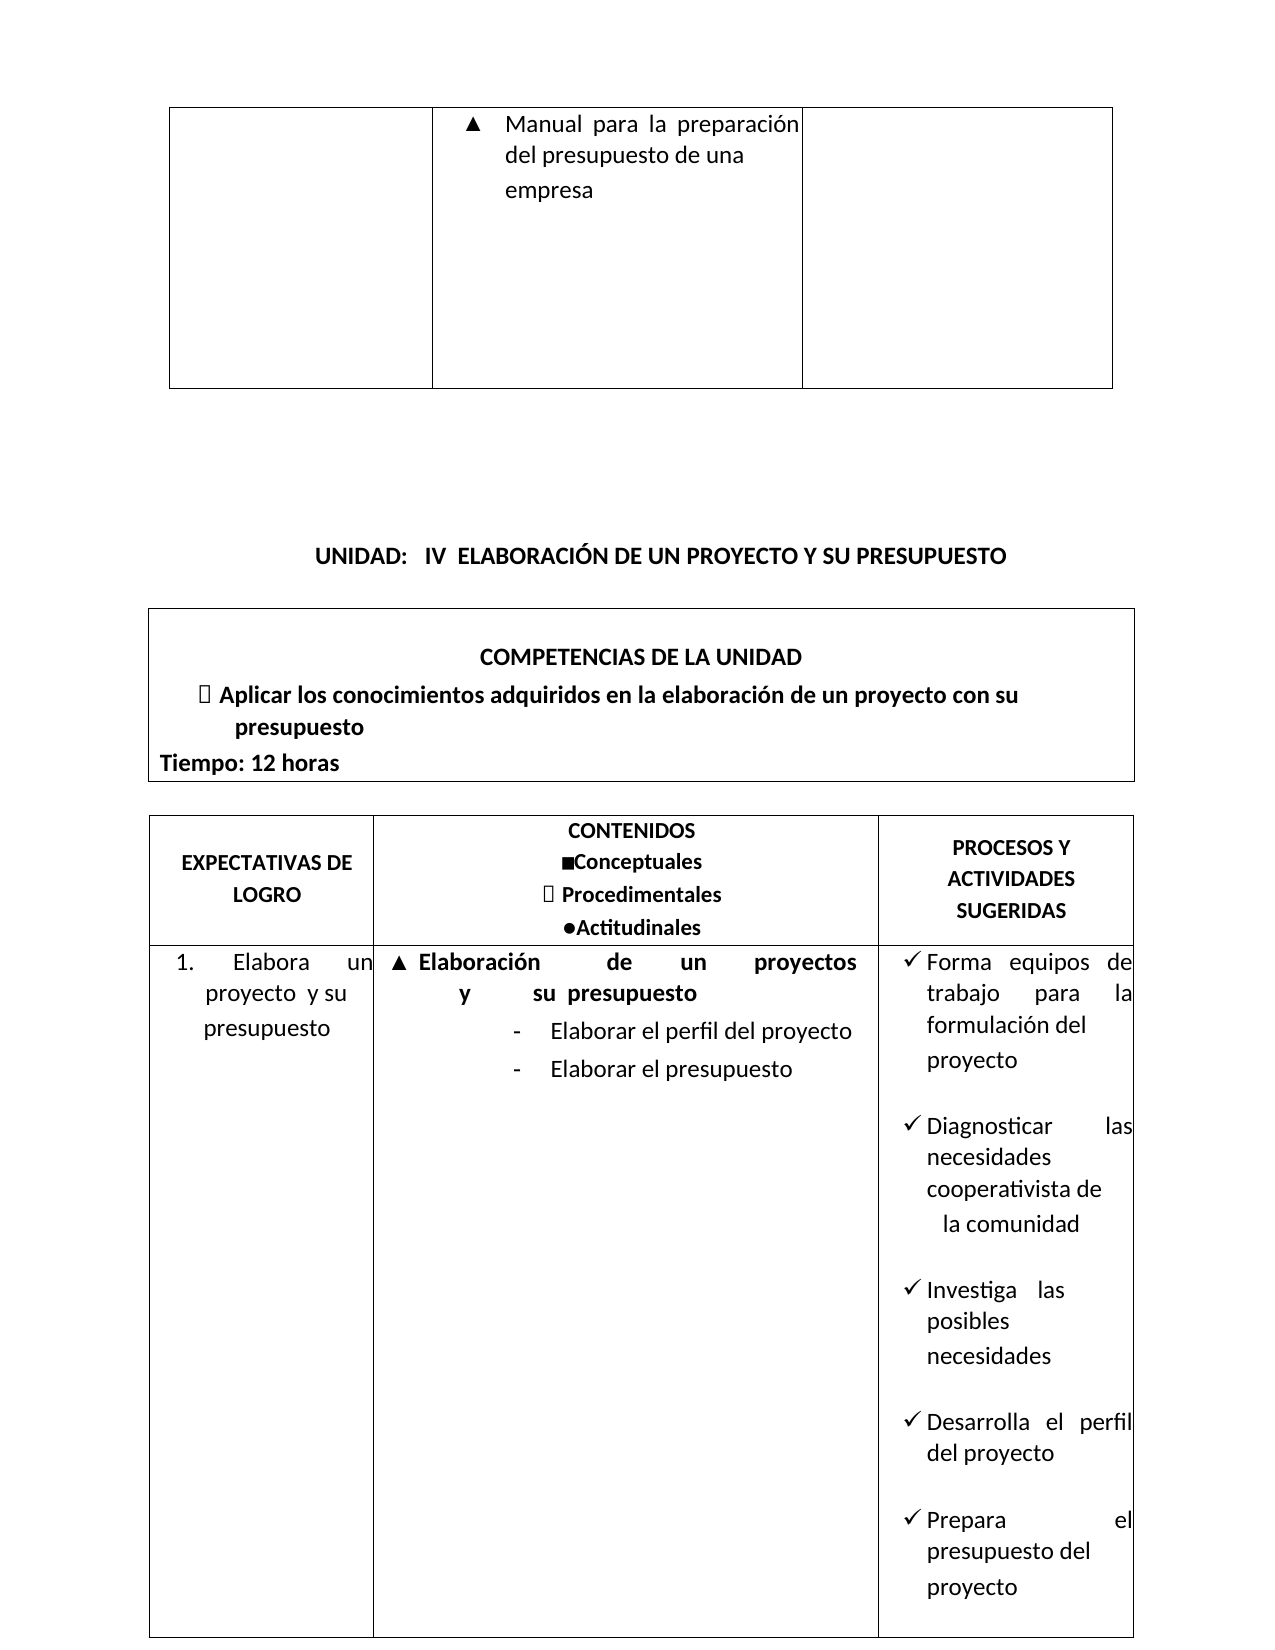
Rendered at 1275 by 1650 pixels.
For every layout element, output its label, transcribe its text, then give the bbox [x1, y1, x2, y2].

table_cell ▲ Elaboración de un proyectos y su presupuesto Elaborar el perfil del proyecto Elaborar el presupuesto [374, 946, 878, 1637]
table_header PROCESOS Y ACTIVIDADES SUGERIDAS [879, 816, 1133, 945]
picture [561, 856, 574, 870]
table_cell [803, 108, 1112, 387]
table_cell [170, 108, 432, 387]
table_header EXPECTATIVAS DE LOGRO [150, 816, 373, 945]
table_header CONTENIDOS Conceptuales  Procedimentales ●Actitudinales [374, 816, 878, 945]
table_cell ▲ [433, 108, 504, 387]
table_cell Forma equipos de trabajo para la formulación del proyecto Diagnosticar las necesidades cooperativista de la comunidad Investiga las posibles necesidades Desarrolla el perfil del proyecto Prepara el presupuesto del proyecto [879, 946, 1133, 1637]
table_header COMPETENCIAS DE LA UNIDAD  Aplicar los conocimientos adquiridos en la elaboración de un proyecto con su presupuesto Tiempo: 12 horas [149, 609, 1134, 781]
table_cell 1. Elabora un proyecto y su presupuesto [150, 946, 373, 1637]
table_cell Manual para la preparación del presupuesto de una empresa [505, 108, 802, 387]
text UNIDAD: IV ELABORACIÓN DE UN PROYECTO Y SU PRESUPUESTO [114, 540, 1007, 571]
